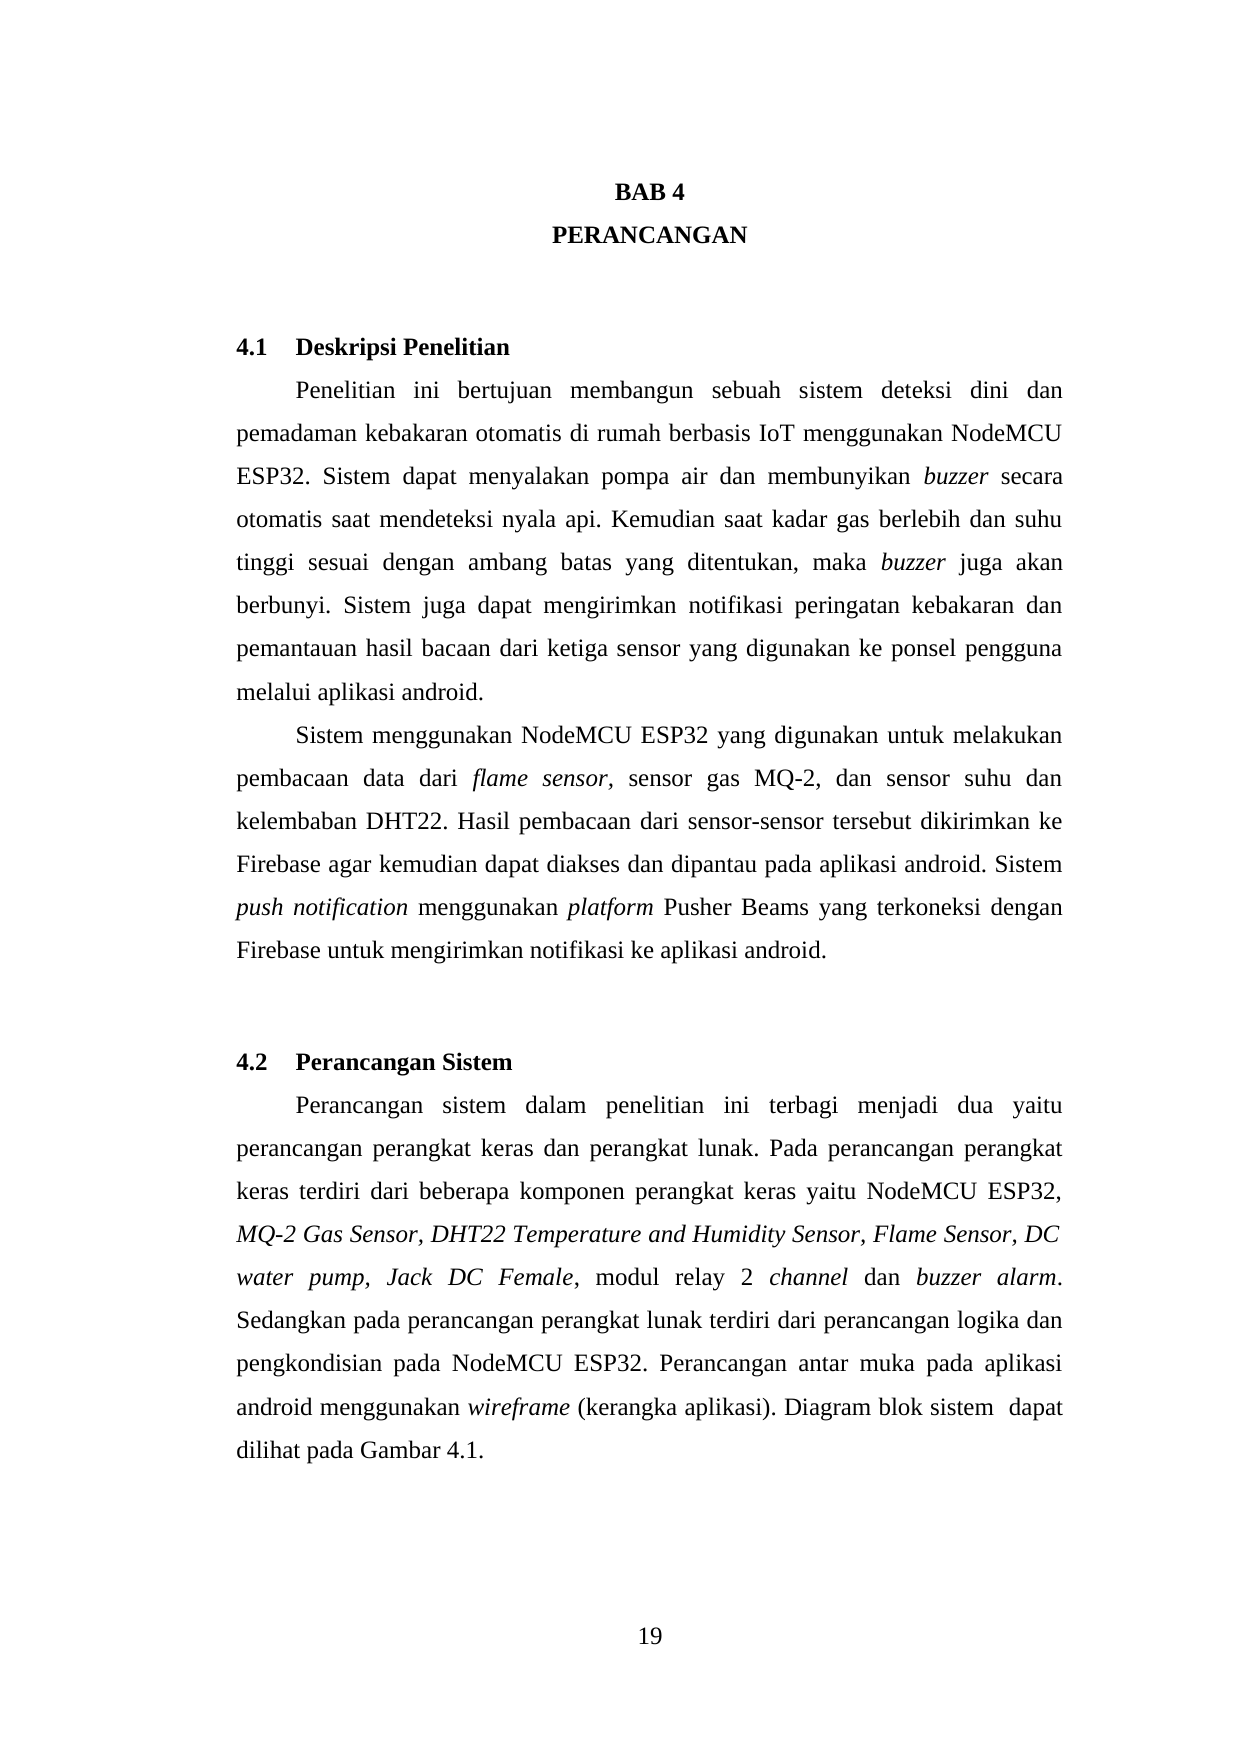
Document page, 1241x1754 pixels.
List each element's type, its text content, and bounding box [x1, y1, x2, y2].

text Penelitian ini bertujuan membangun sebuah sistem deteksi dini dan pemadaman kebakaran otomatis di rumah berbasis IoT menggunakan NodeMCU ESP32. Sistem dapat menyalakan pompa air dan membunyikan buzzer secara otomatis saat mendeteksi nyala api. Kemudian saat kadar gas berlebih dan suhu tinggi sesuai dengan ambang batas yang ditentukan, maka buzzer juga akan berbunyi. Sistem juga dapat mengirimkan notifikasi peringatan kebakaran dan pemantauan hasil bacaan dari ketiga sensor yang digunakan ke ponsel pengguna melalui aplikasi android. [236, 375, 1063, 705]
text Deskripsi Penelitian [236, 332, 1063, 360]
text Perancangan Sistem [236, 1047, 1063, 1075]
subtitle BAB 4 PERANCANGAN [236, 177, 1063, 249]
text Perancangan sistem dalam penelitian ini terbagi menjadi dua yaitu perancangan perangkat keras dan perangkat lunak. Pada perancangan perangkat keras terdiri dari beberapa komponen perangkat keras yaitu NodeMCU ESP32, MQ-2 Gas Sensor, DHT22 Temperature and Humidity Sensor, Flame Sensor, DC water pump, Jack DC Female, modul relay 2 channel dan buzzer alarm. Sedangkan pada perancangan perangkat lunak terdiri dari perancangan logika dan pengkondisian pada NodeMCU ESP32. Perancangan antar muka pada aplikasi android menggunakan wireframe (kerangka aplikasi). Diagram blok sistem dapat dilihat pada Gambar 4.1. [236, 1090, 1063, 1463]
text Sistem menggunakan NodeMCU ESP32 yang digunakan untuk melakukan pembacaan data dari flame sensor, sensor gas MQ-2, dan sensor suhu dan kelembaban DHT22. Hasil pembacaan dari sensor-sensor tersebut dikirimkan ke Firebase agar kemudian dapat diakses dan dipantau pada aplikasi android. Sistem push notification menggunakan platform Pusher Beams yang terkoneksi dengan Firebase untuk mengirimkan notifikasi ke aplikasi android. [236, 720, 1063, 964]
